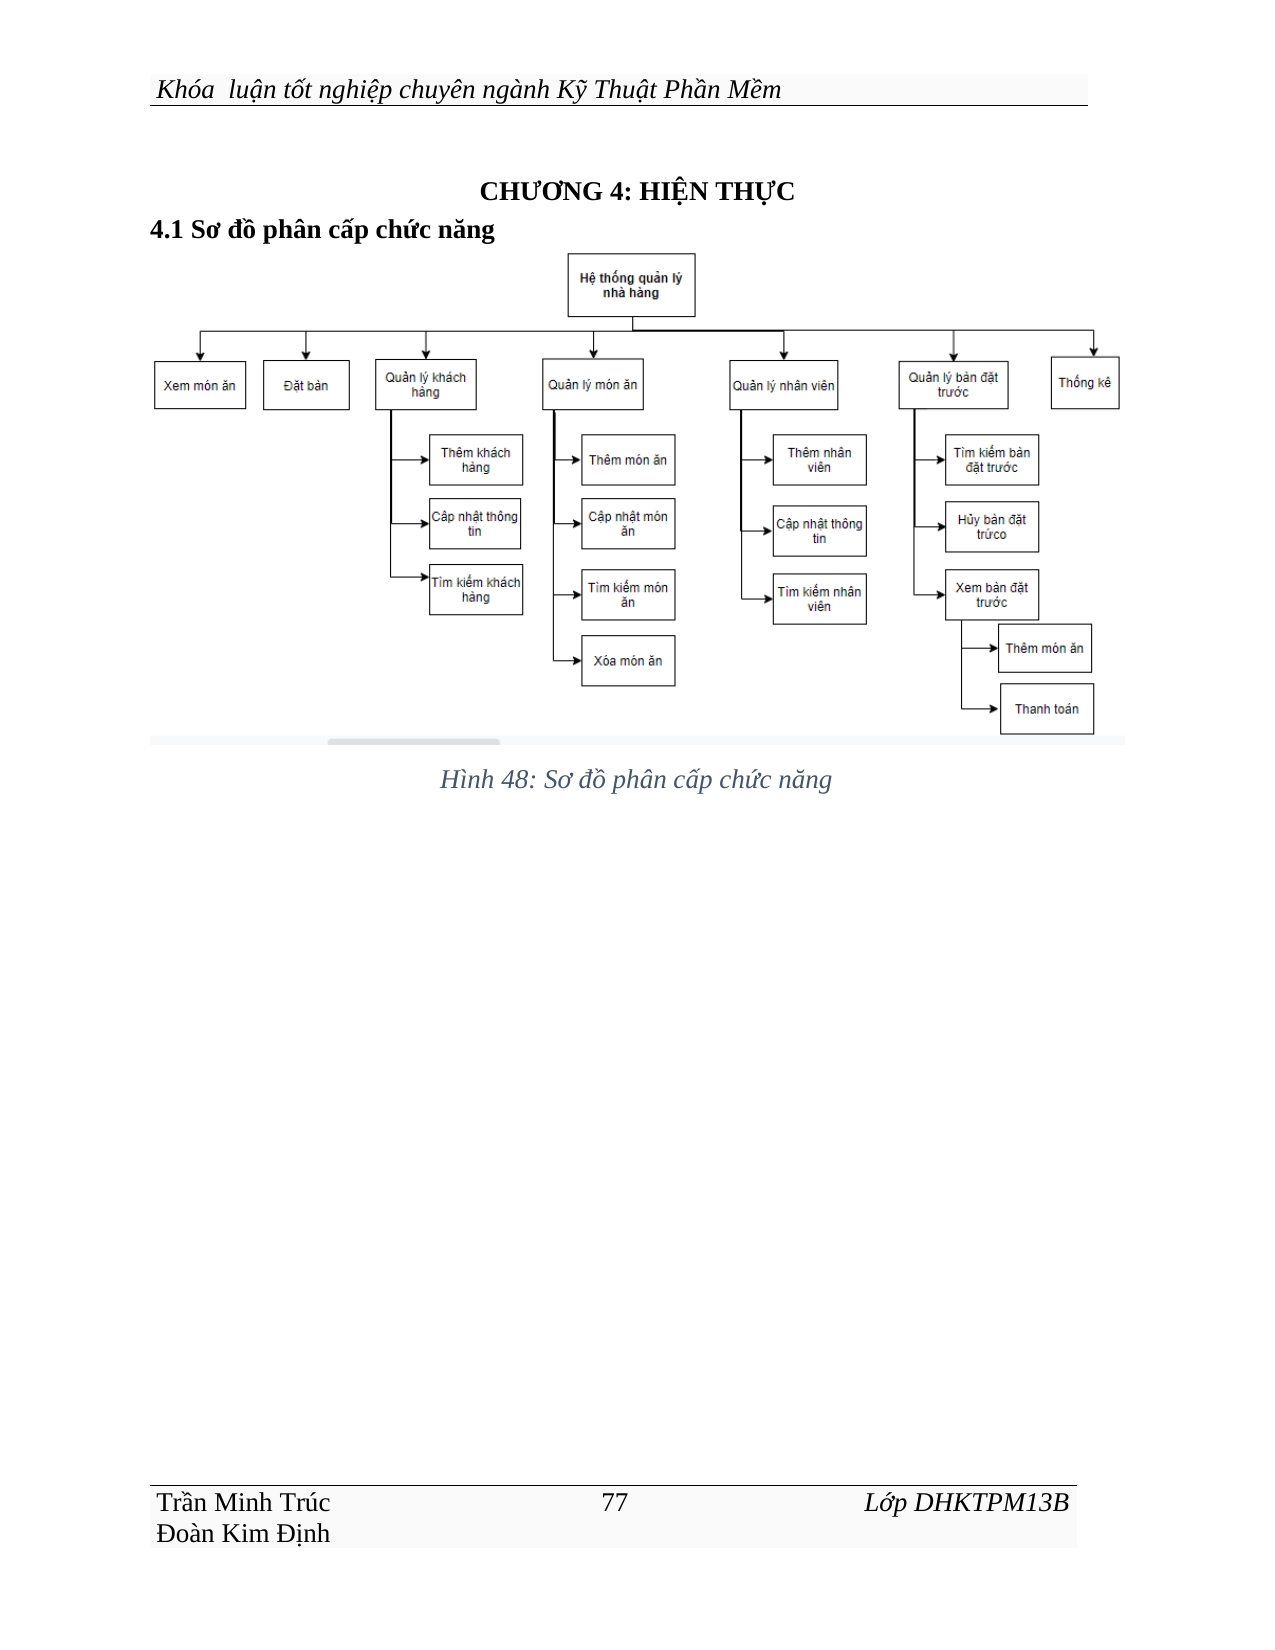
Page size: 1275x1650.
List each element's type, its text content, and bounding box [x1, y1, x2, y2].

picture [150, 246, 1125, 745]
subtitle 4.1 Sơ đồ phân cấp chức năng [150, 213, 1125, 244]
text Hình 48: Sơ đồ phân cấp chức năng [150, 763, 1125, 794]
subtitle CHƯƠNG 4: HIỆN THỰC [150, 175, 1125, 206]
